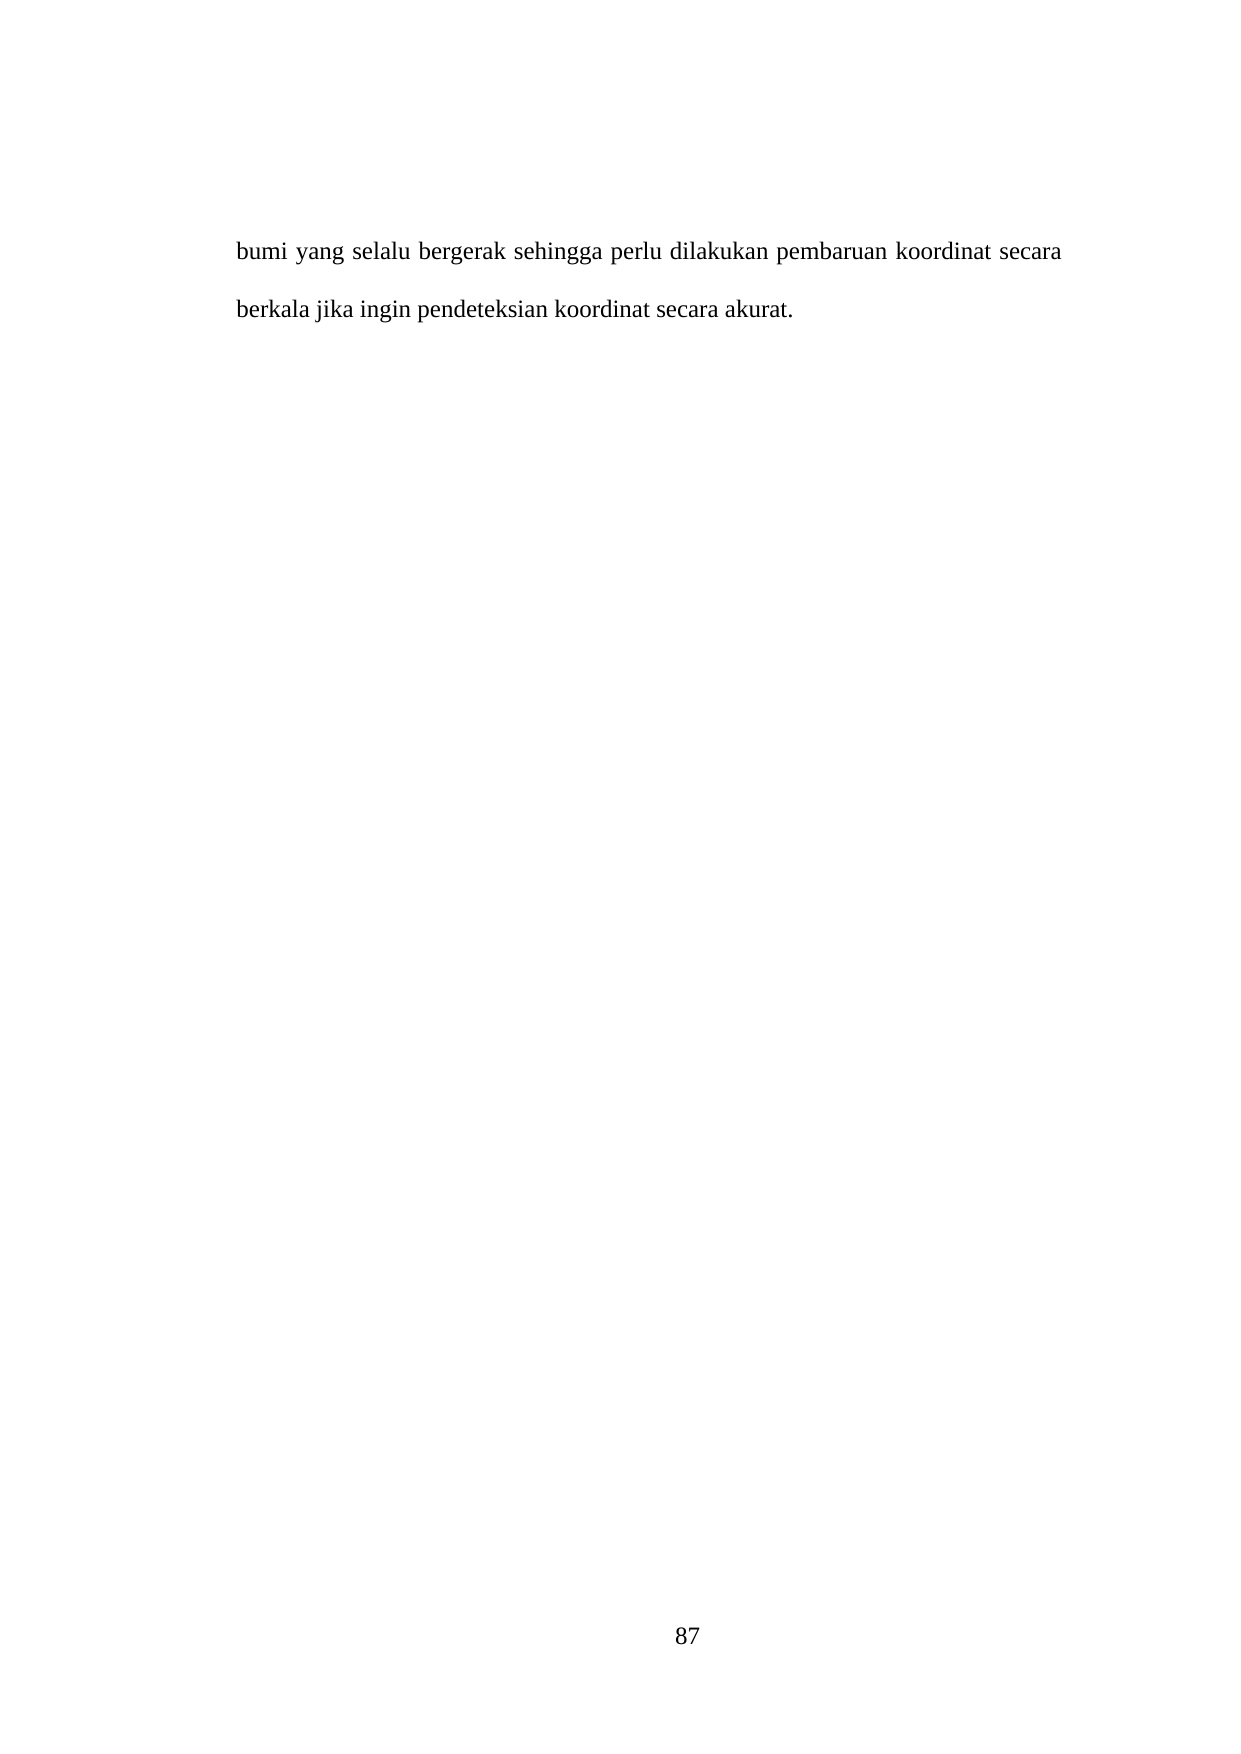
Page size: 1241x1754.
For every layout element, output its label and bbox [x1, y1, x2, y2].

text [236, 236, 1063, 322]
